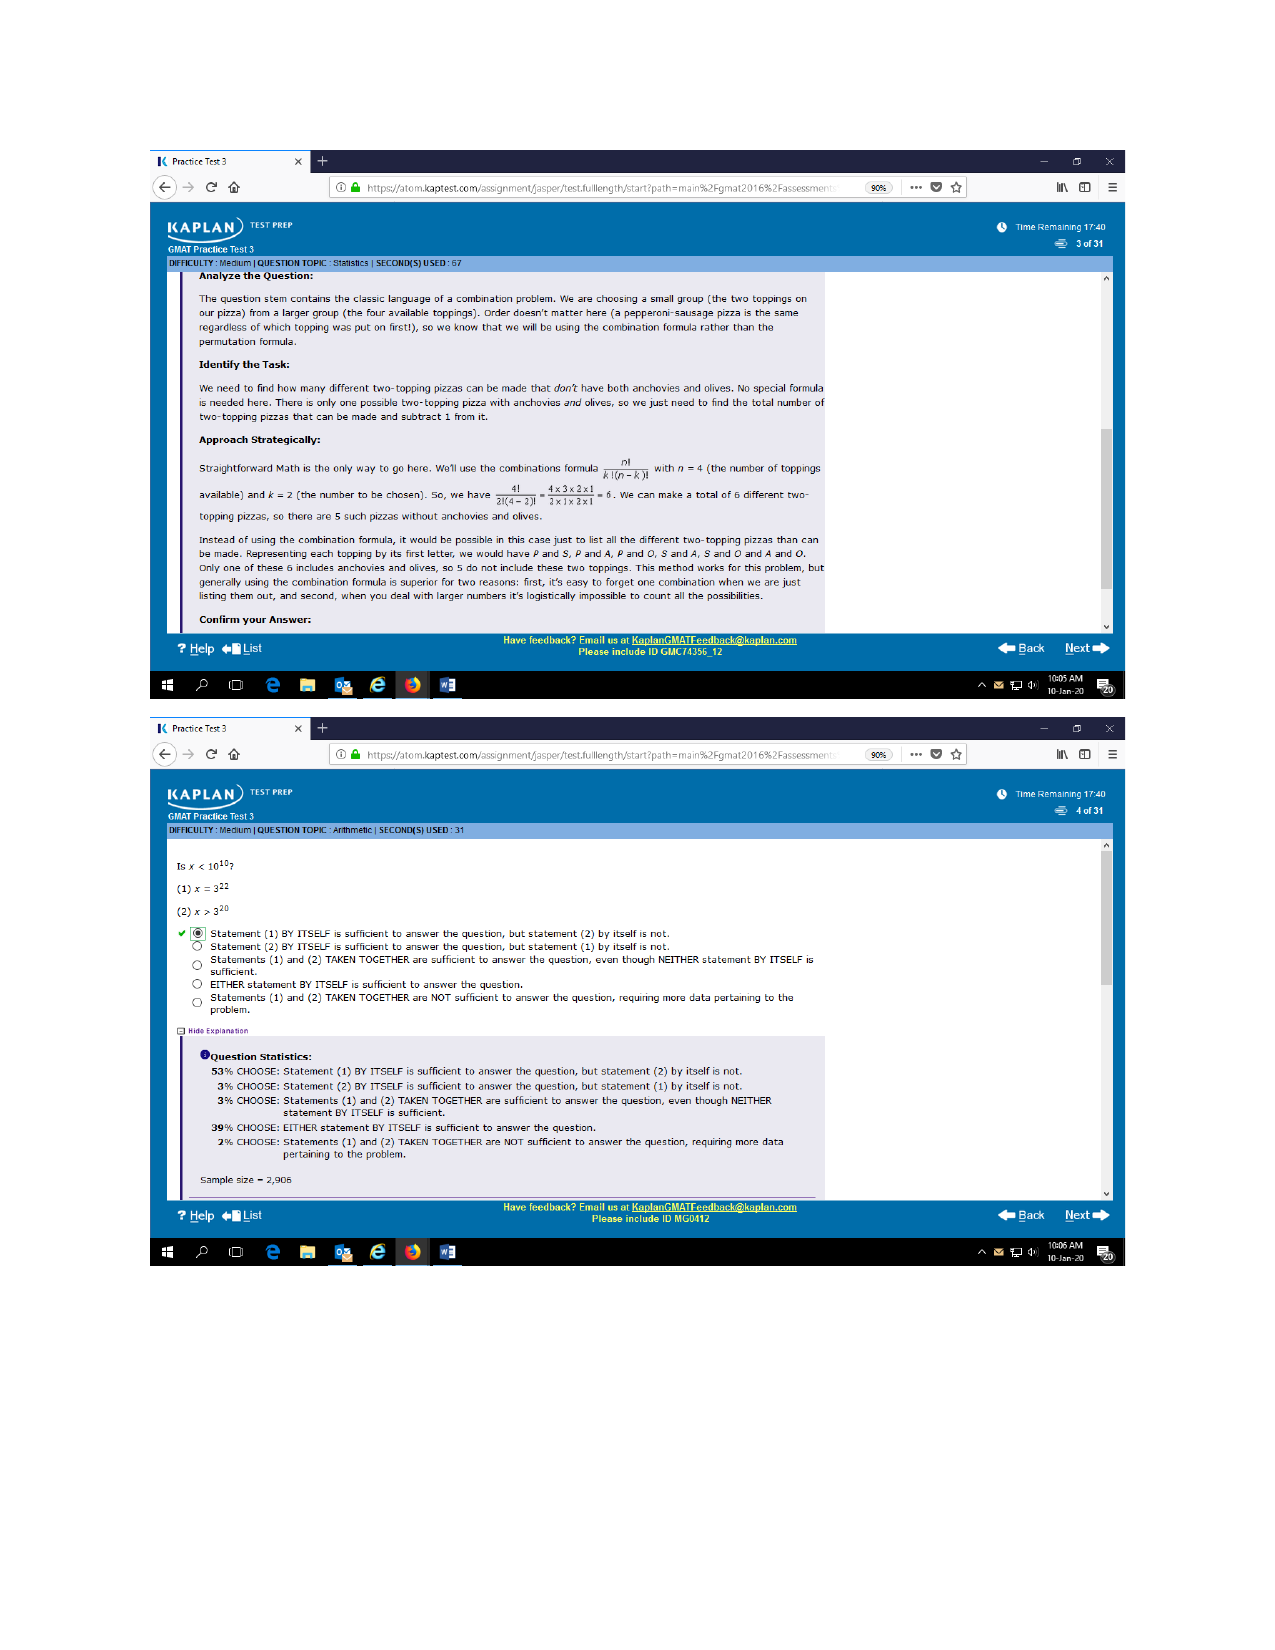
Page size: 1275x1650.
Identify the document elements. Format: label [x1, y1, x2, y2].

picture [150, 717, 1125, 1266]
picture [150, 150, 1125, 699]
